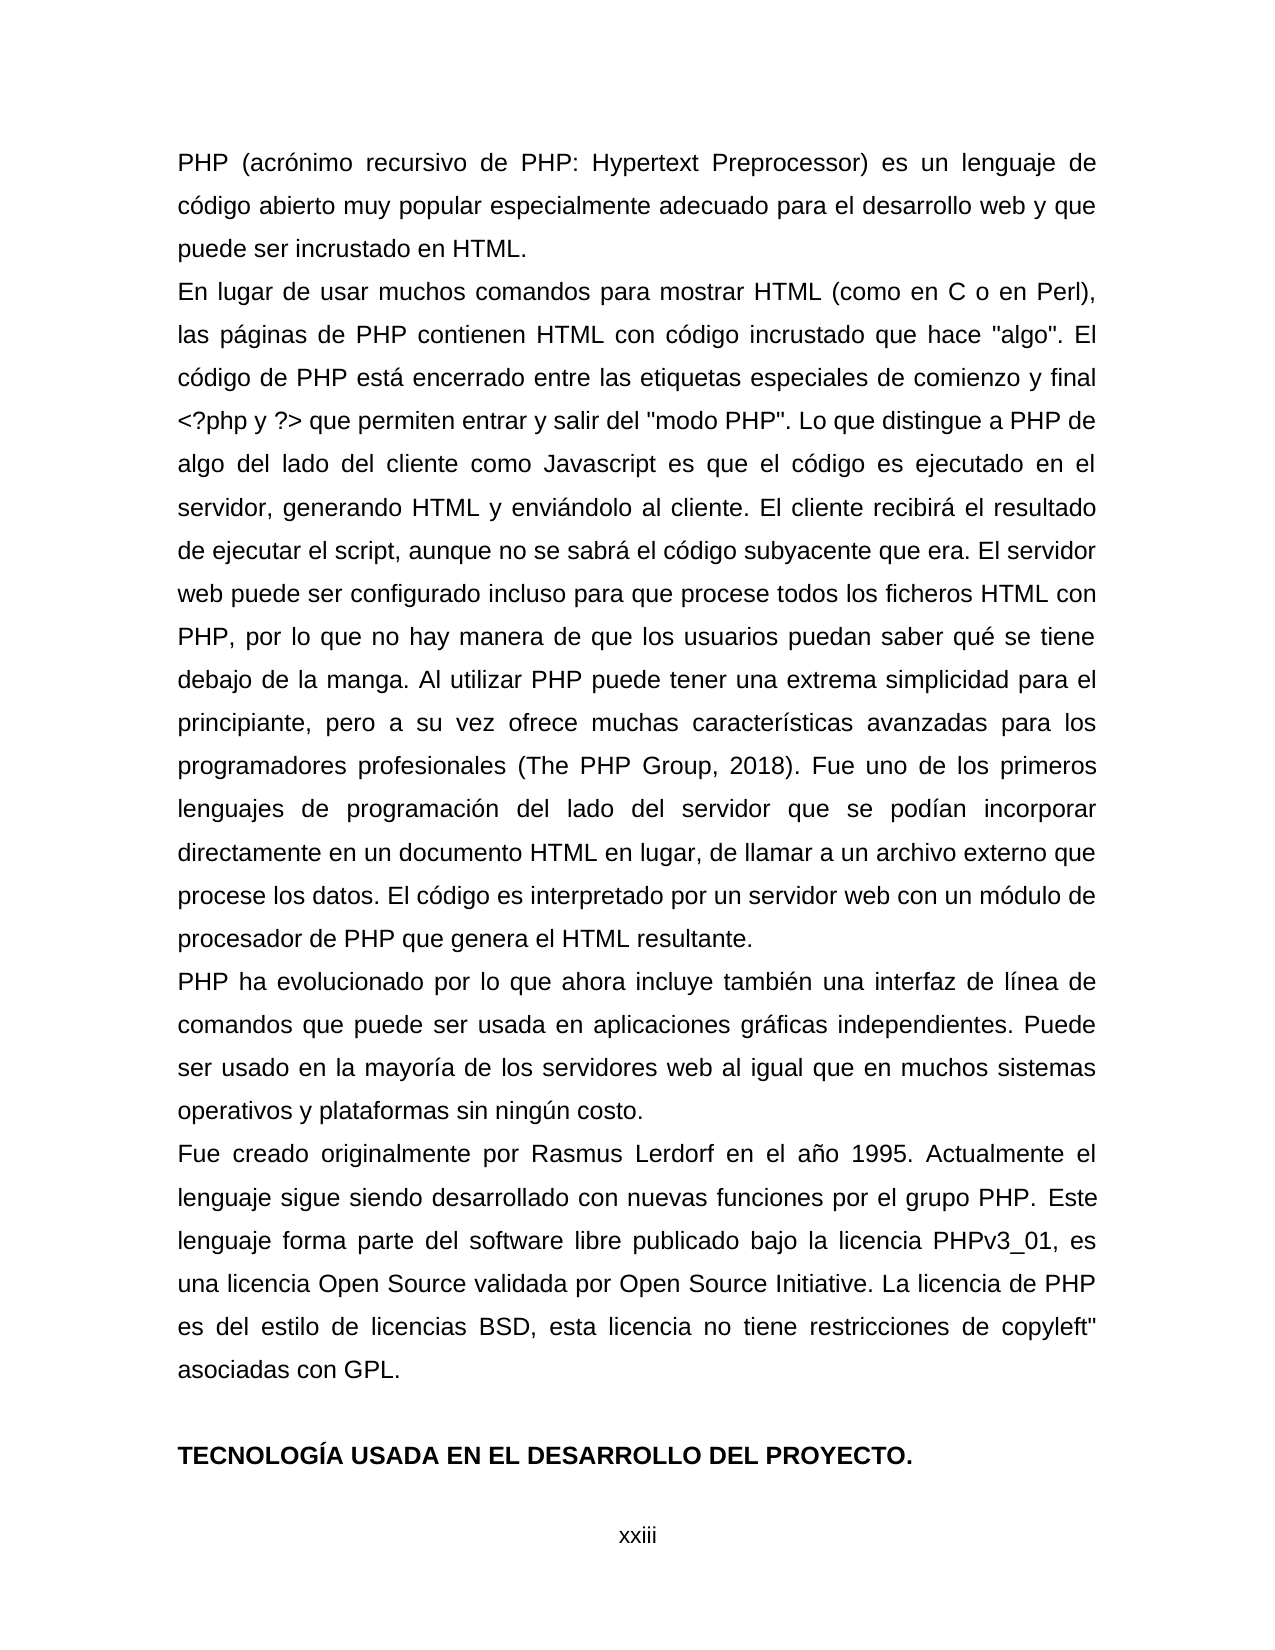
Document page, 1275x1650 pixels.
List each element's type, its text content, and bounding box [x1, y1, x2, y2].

text En lugar de usar muchos comandos para mostrar HTML (como en C o en Perl), las páginas de PHP contienen HTML con código incrustado que hace "algo". El código de PHP está encerrado entre las etiquetas especiales de comienzo y final <?php y ?> que permiten entrar y salir del "modo PHP". Lo que distingue a PHP de algo del lado del cliente como Javascript es que el código es ejecutado en el servidor, generando HTML y enviándolo al cliente. El cliente recibirá el resultado de ejecutar el script, aunque no se sabrá el código subyacente que era. El servidor web puede ser configurado incluso para que procese todos los ficheros HTML con PHP, por lo que no hay manera de que los usuarios puedan saber qué se tiene debajo de la manga. Al utilizar PHP puede tener una extrema simplicidad para el principiante, pero a su vez ofrece muchas características avanzadas para los programadores profesionales . Fue uno de los primeros lenguajes de programación del lado del servidor que se podían incorporar directamente en un documento HTML en lugar, de llamar a un archivo externo que procese los datos. El código es interpretado por un servidor web con un módulo de procesador de PHP que genera el HTML resultante. [177, 277, 1098, 953]
text TECNOLOGÍA USADA EN EL DESARROLLO DEL PROYECTO. [177, 1441, 1098, 1470]
text PHP ha evolucionado por lo que ahora incluye también una interfaz de línea de comandos que puede ser usada en aplicaciones gráficas independientes. Puede ser usado en la mayoría de los servidores web al igual que en muchos sistemas operativos y plataformas sin ningún costo. [177, 967, 1098, 1125]
text Fue creado originalmente por Rasmus Lerdorf en el año 1995. Actualmente el lenguaje sigue siendo desarrollado con nuevas funciones por el grupo PHP.​ Este lenguaje forma parte del software libre publicado bajo la licencia PHPv3_01, es una licencia Open Source validada por Open Source Initiative. La licencia de PHP es del estilo de licencias BSD, esta licencia no tiene restricciones de copyleft" asociadas con GPL. [177, 1139, 1098, 1384]
text PHP (acrónimo recursivo de PHP: Hypertext Preprocessor) es un lenguaje de código abierto muy popular especialmente adecuado para el desarrollo web y que puede ser incrustado en HTML. [177, 148, 1098, 263]
